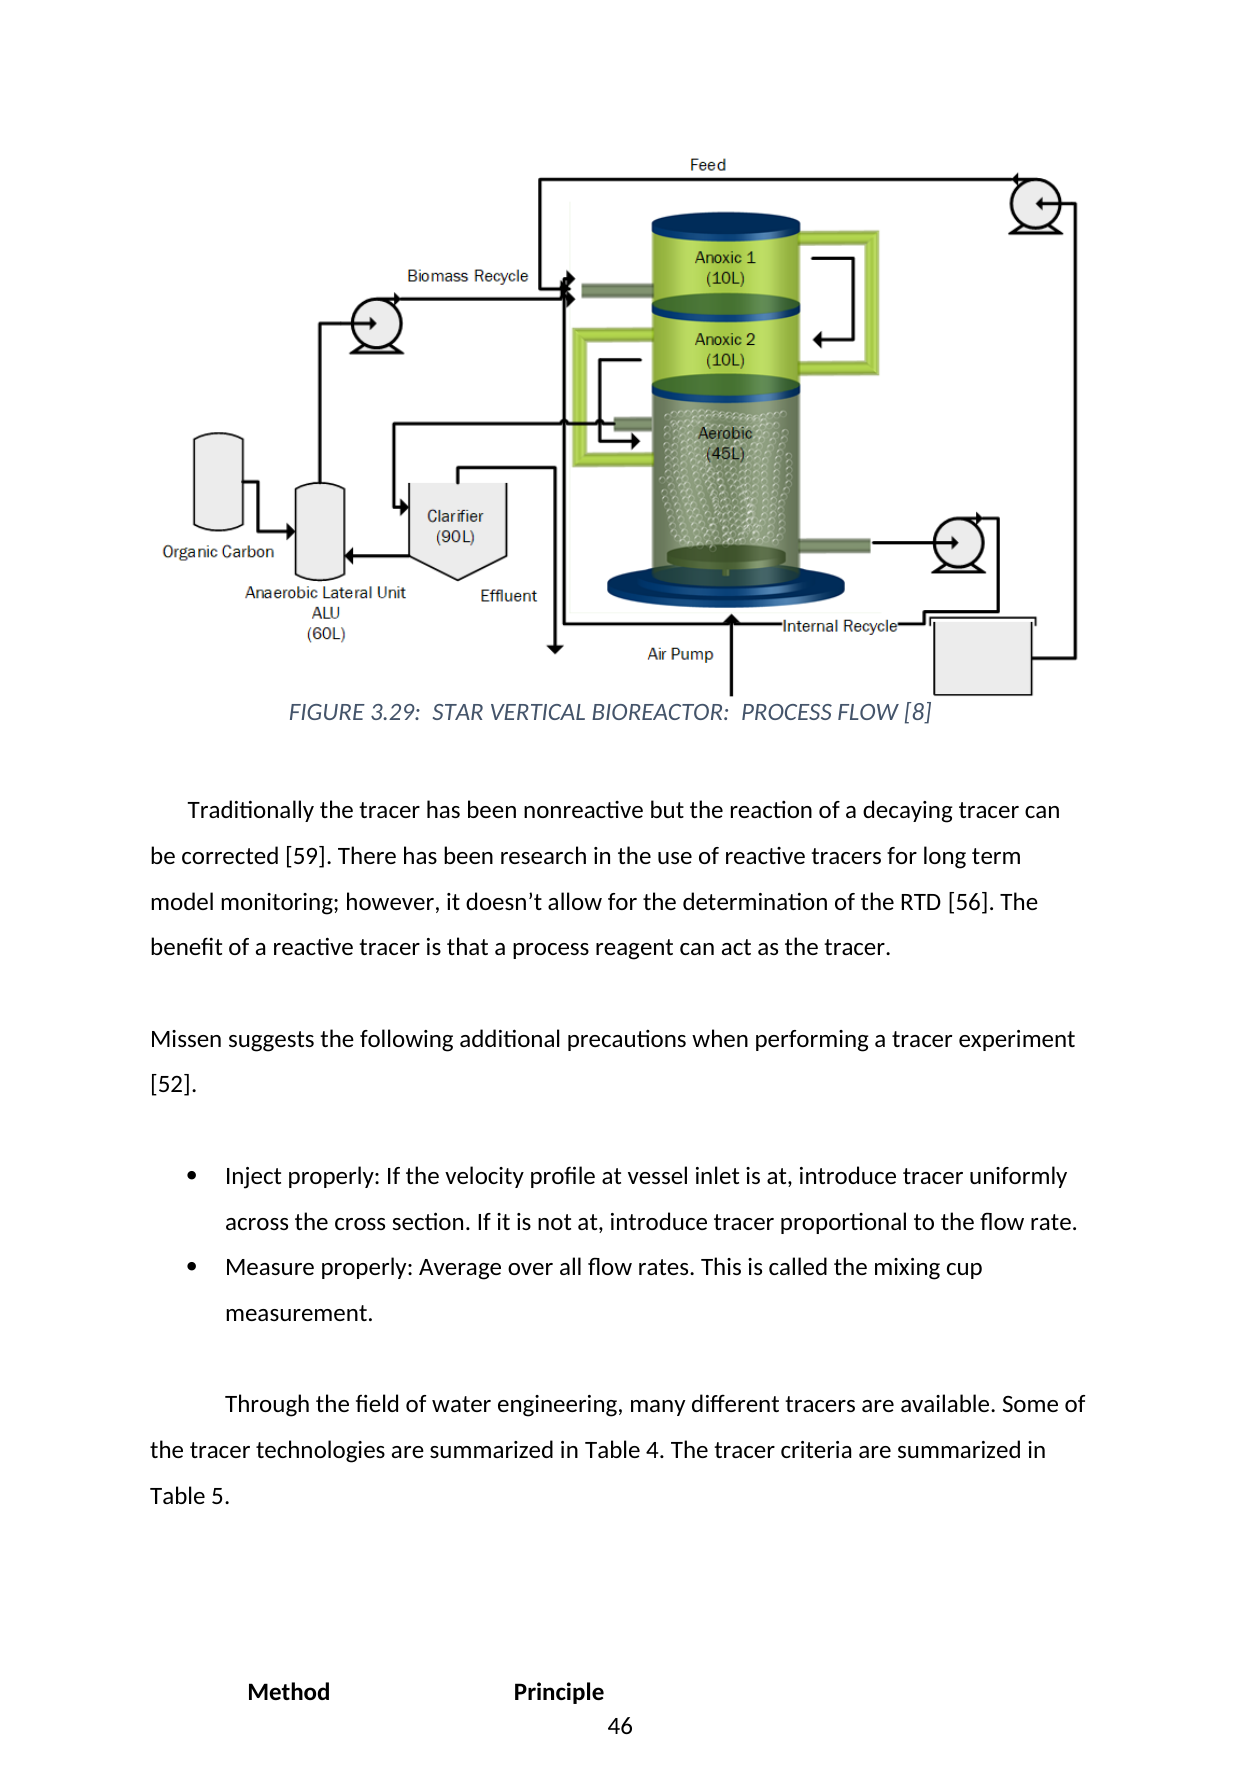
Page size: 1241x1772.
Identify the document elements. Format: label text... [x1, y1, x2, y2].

text Through the field of water engineering, many different tracers are available. Some of the tracer technologies are summarized in Table 4. The tracer criteria are summarized in Table 5. [150, 1389, 1090, 1511]
list Measure properly: Average over all flow rates. This is called the mixing cup measurement. [187, 1251, 1090, 1328]
text Missen suggests the following additional precautions when performing a tracer experiment [52]. [150, 1023, 1090, 1099]
picture [153, 150, 1087, 734]
list Inject properly: If the velocity profile at vessel inlet is at, introduce tracer uniformly across the cross section. If it is not at, introduce tracer proportional to the flow rate. [187, 1160, 1090, 1236]
table_header Method [236, 1676, 502, 1707]
text Traditionally the tracer has been nonreactive but the reaction of a decaying tracer can be corrected [59]. There has been research in the use of reactive tracers for long term model monitoring; however, it doesn’t allow for the determination of the RTD [56]. The benefit of a reactive tracer is that a process reagent can act as the tracer. [150, 794, 1090, 962]
table_header Principle [503, 1676, 1004, 1707]
